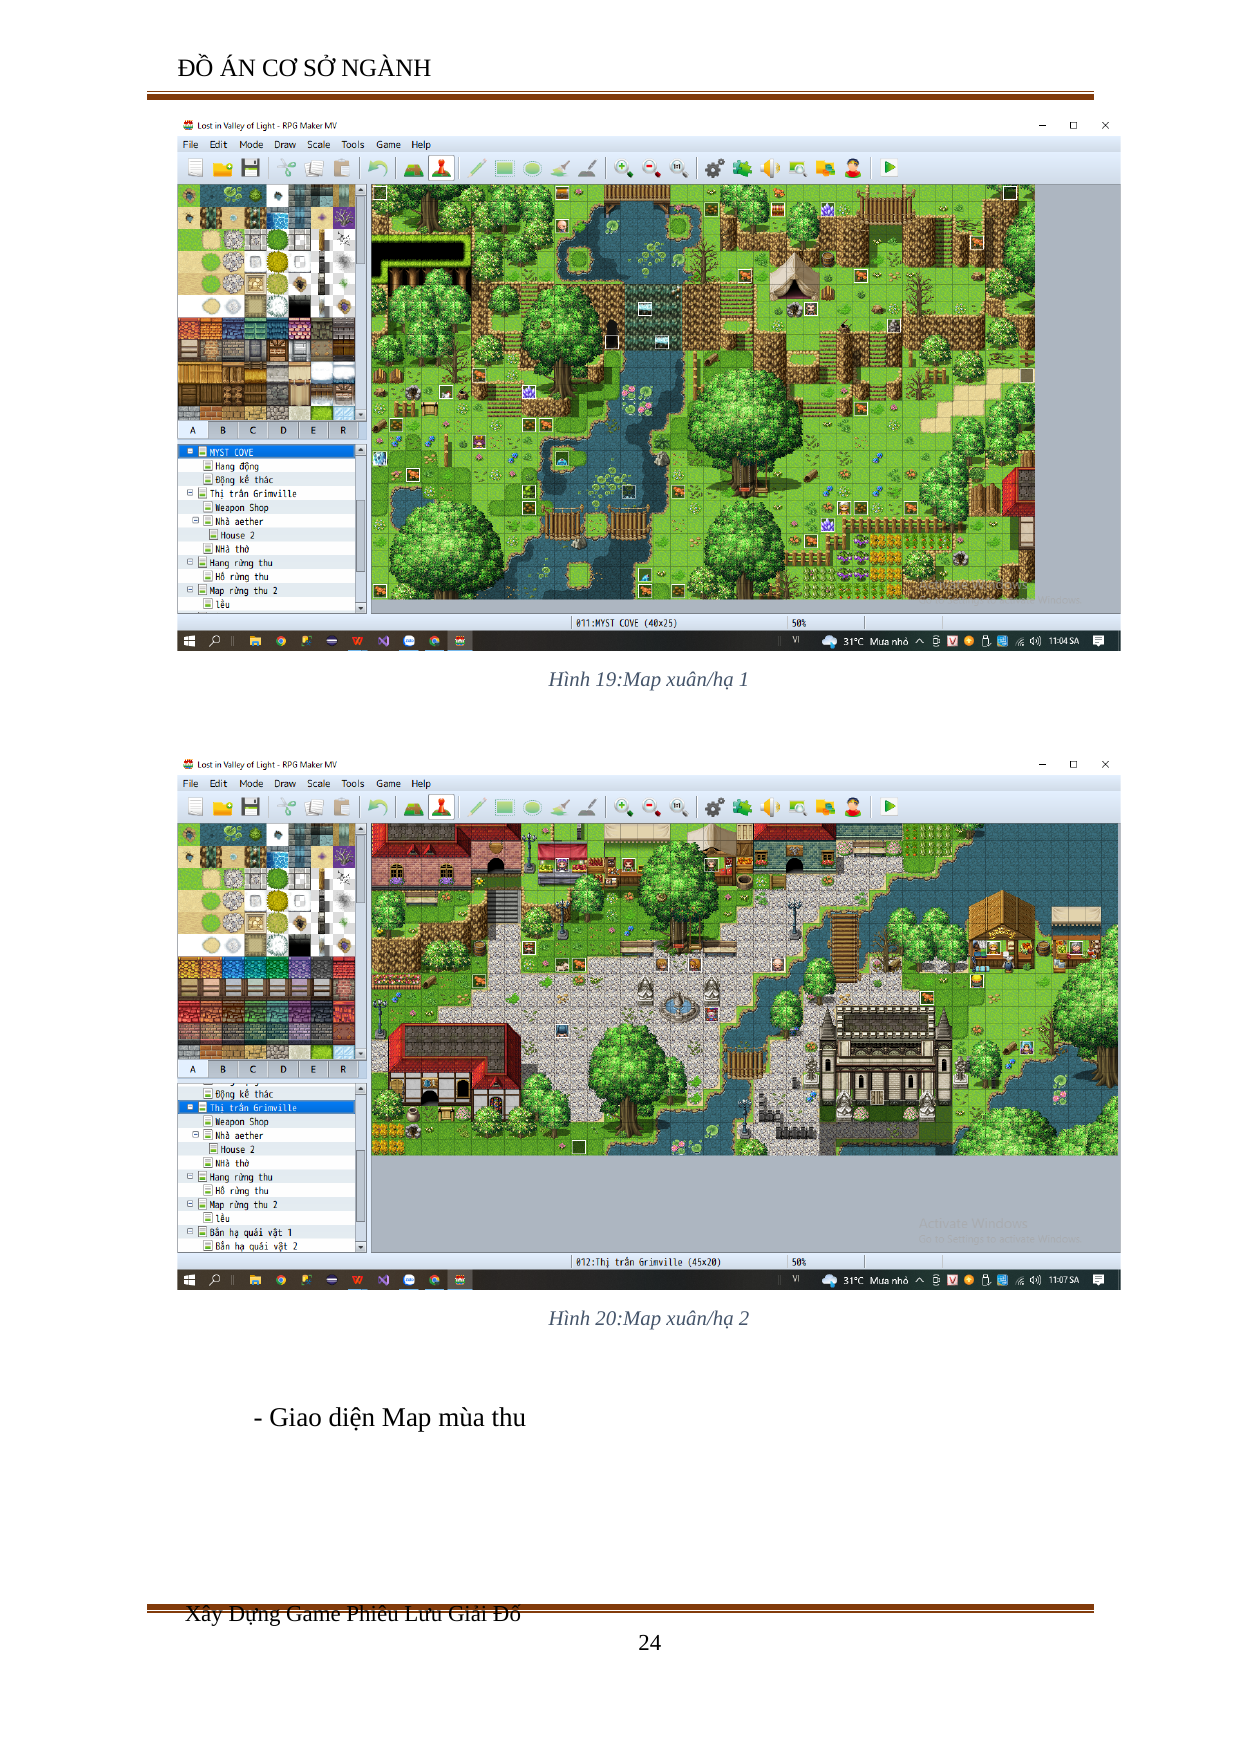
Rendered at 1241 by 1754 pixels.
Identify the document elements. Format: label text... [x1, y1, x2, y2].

text Hình 20:Map xuân/hạ 2 [177, 1306, 1122, 1330]
text - Giao diện Map mùa thu [178, 1401, 1122, 1432]
text Hình 19:Map xuân/hạ 1 [177, 667, 1122, 691]
picture [177, 120, 1121, 651]
picture [177, 759, 1121, 1290]
